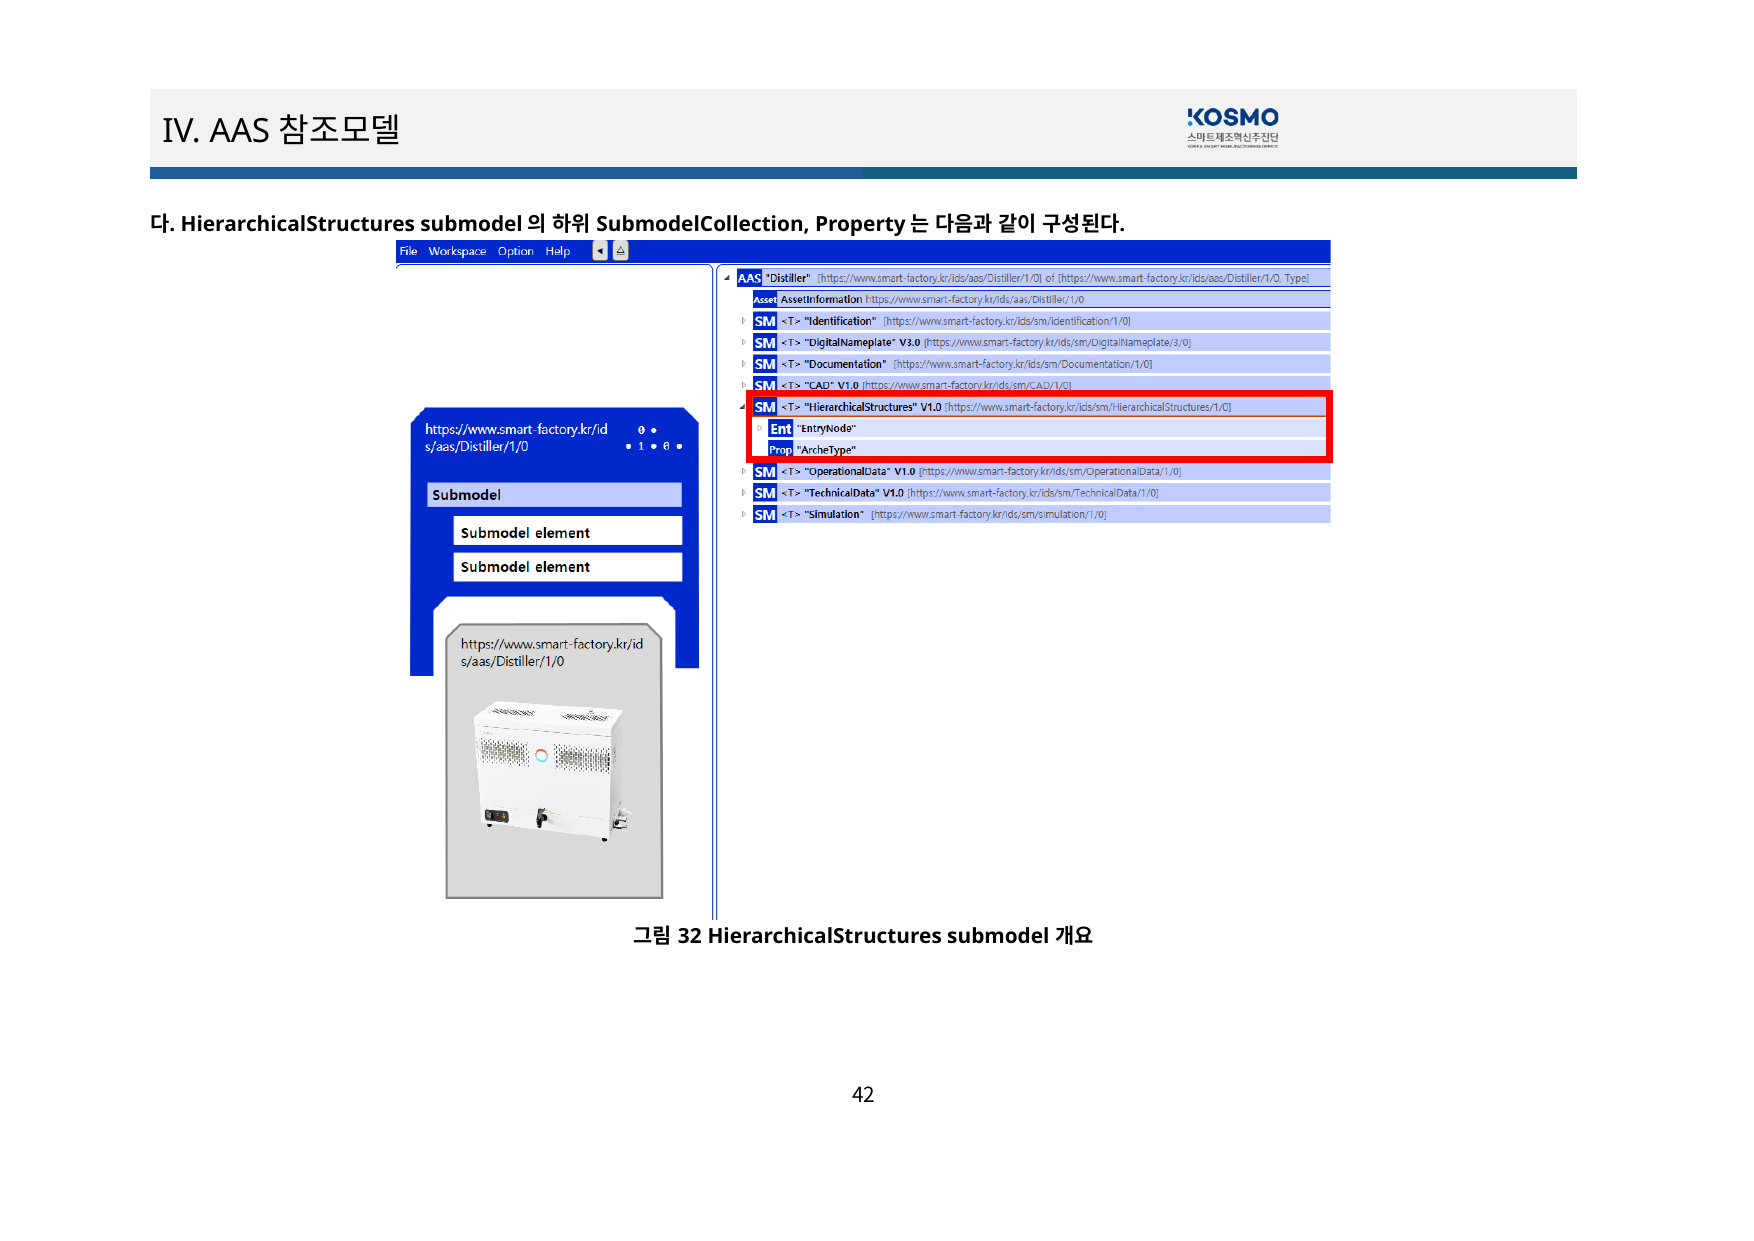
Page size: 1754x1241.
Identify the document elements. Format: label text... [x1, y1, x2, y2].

picture [396, 240, 1331, 920]
picture [752, 396, 1326, 456]
text 다. HierarchicalStructures submodel의 하위 SubmodelCollection, Property는 다음과 같이 구성된다. [150, 207, 1577, 238]
picture [1187, 108, 1279, 148]
table_header 그림 HierarchicalStructures submodel 개요 [150, 238, 1577, 981]
